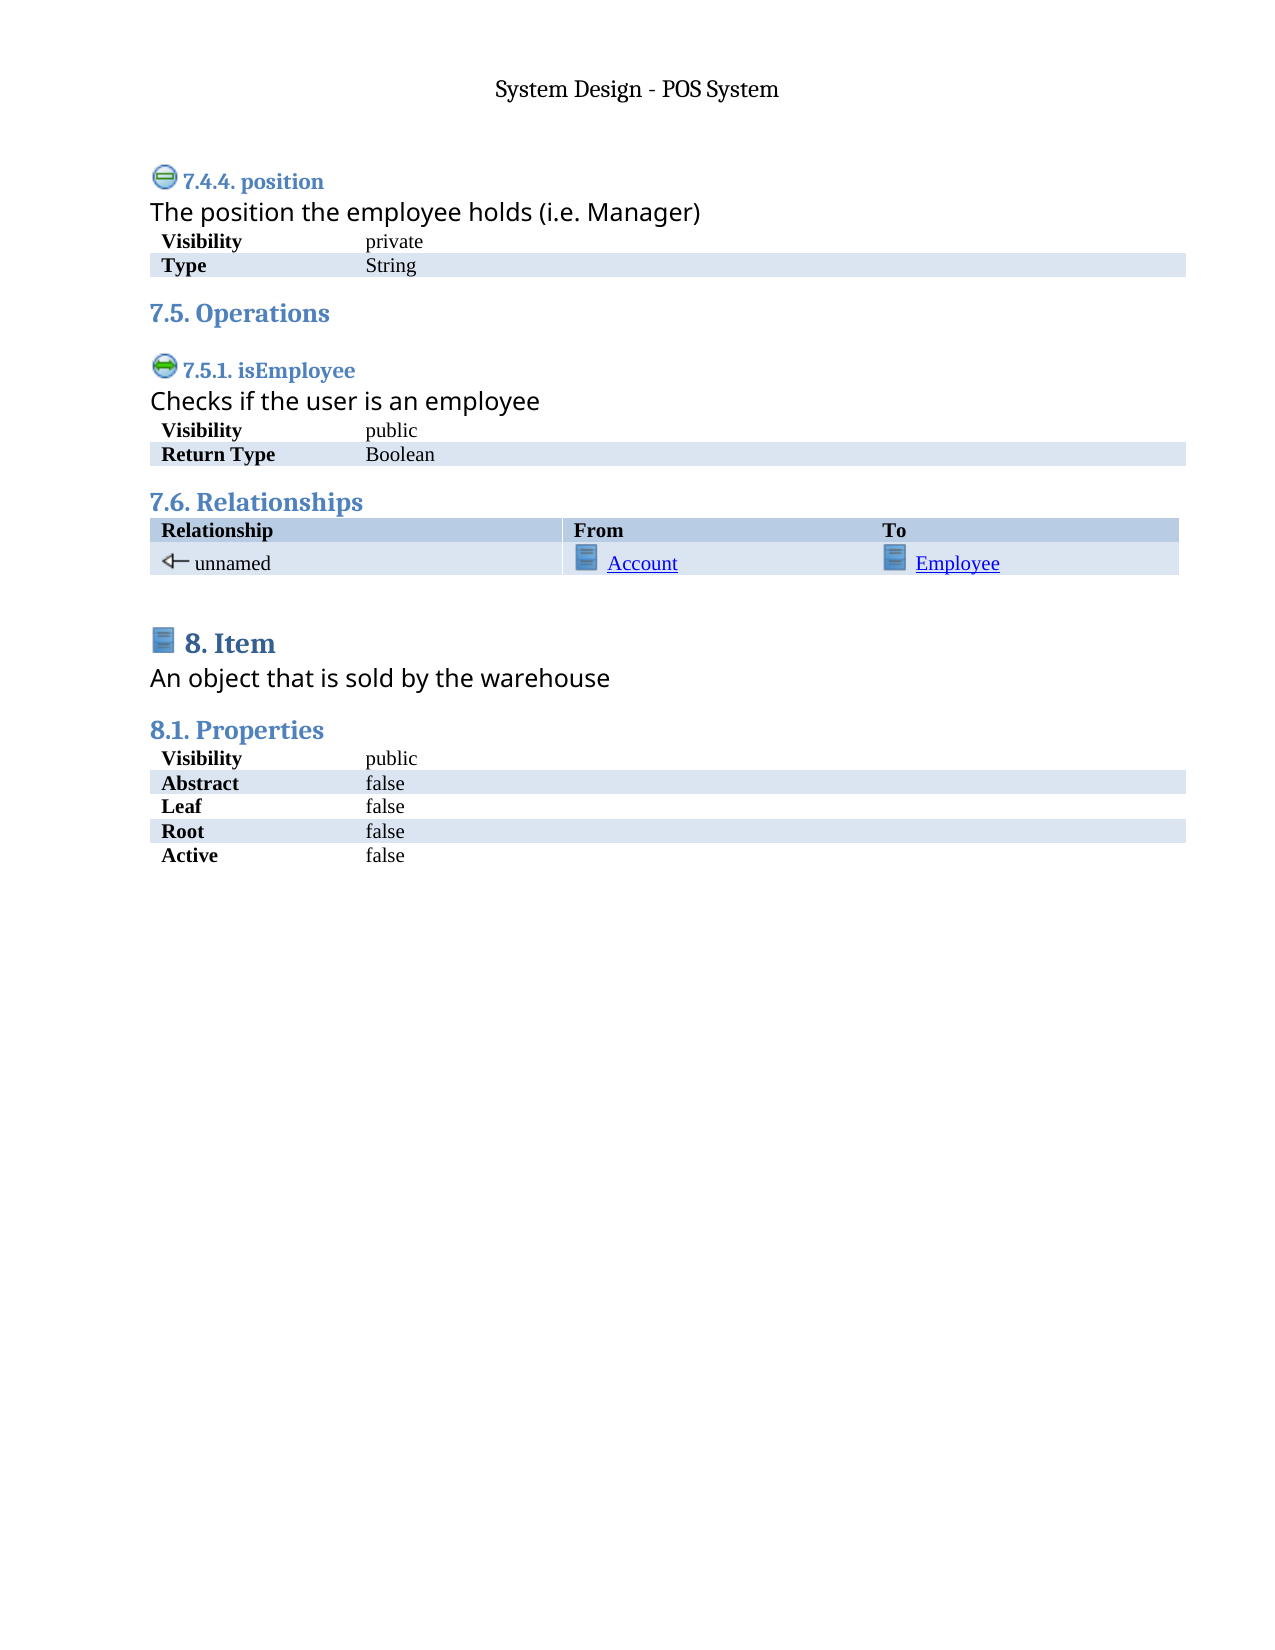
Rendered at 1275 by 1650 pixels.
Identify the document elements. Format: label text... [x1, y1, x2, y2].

table_cell String [354, 253, 1186, 277]
subtitle 7.5. Operations [150, 298, 1125, 329]
table_header Visibility [150, 229, 354, 253]
picture [882, 543, 910, 571]
table_cell Leaf [150, 795, 354, 818]
table_cell Return Type [150, 442, 354, 466]
table_cell unnamed [150, 542, 562, 575]
subtitle 7.5.1. isEmployee [150, 350, 1125, 384]
table_cell false [354, 819, 1186, 843]
table_cell Abstract [150, 770, 354, 794]
subtitle 8.1. Properties [150, 715, 1125, 746]
text The position the employee holds (i.e. Manager) [150, 195, 1125, 229]
picture [150, 351, 179, 379]
table_header Relationship [150, 518, 562, 542]
table_header private [354, 229, 1186, 253]
table_cell false [354, 770, 1186, 794]
subtitle 8. Item [150, 625, 1125, 660]
table_cell false [354, 843, 1186, 867]
picture [573, 543, 602, 571]
table_cell Root [150, 819, 354, 843]
table_header public [354, 418, 1186, 442]
picture [150, 626, 179, 653]
table_cell Account [563, 542, 871, 575]
subtitle 7.6. Relationships [150, 487, 1125, 518]
table_header Visibility [150, 746, 354, 770]
table_cell Boolean [354, 442, 1186, 466]
text Checks if the user is an employee [150, 384, 1125, 418]
table_cell Type [150, 253, 354, 277]
table_cell Employee [871, 542, 1179, 575]
table_cell Active [150, 843, 354, 867]
subtitle 7.4.4. position [150, 161, 1125, 195]
table_header public [354, 746, 1186, 770]
table_header From [563, 518, 871, 542]
table_cell false [354, 795, 1186, 818]
picture [161, 546, 190, 571]
table_header To [871, 518, 1179, 542]
picture [150, 162, 179, 190]
text An object that is sold by the warehouse [150, 660, 1125, 694]
table_header Visibility [150, 418, 354, 442]
